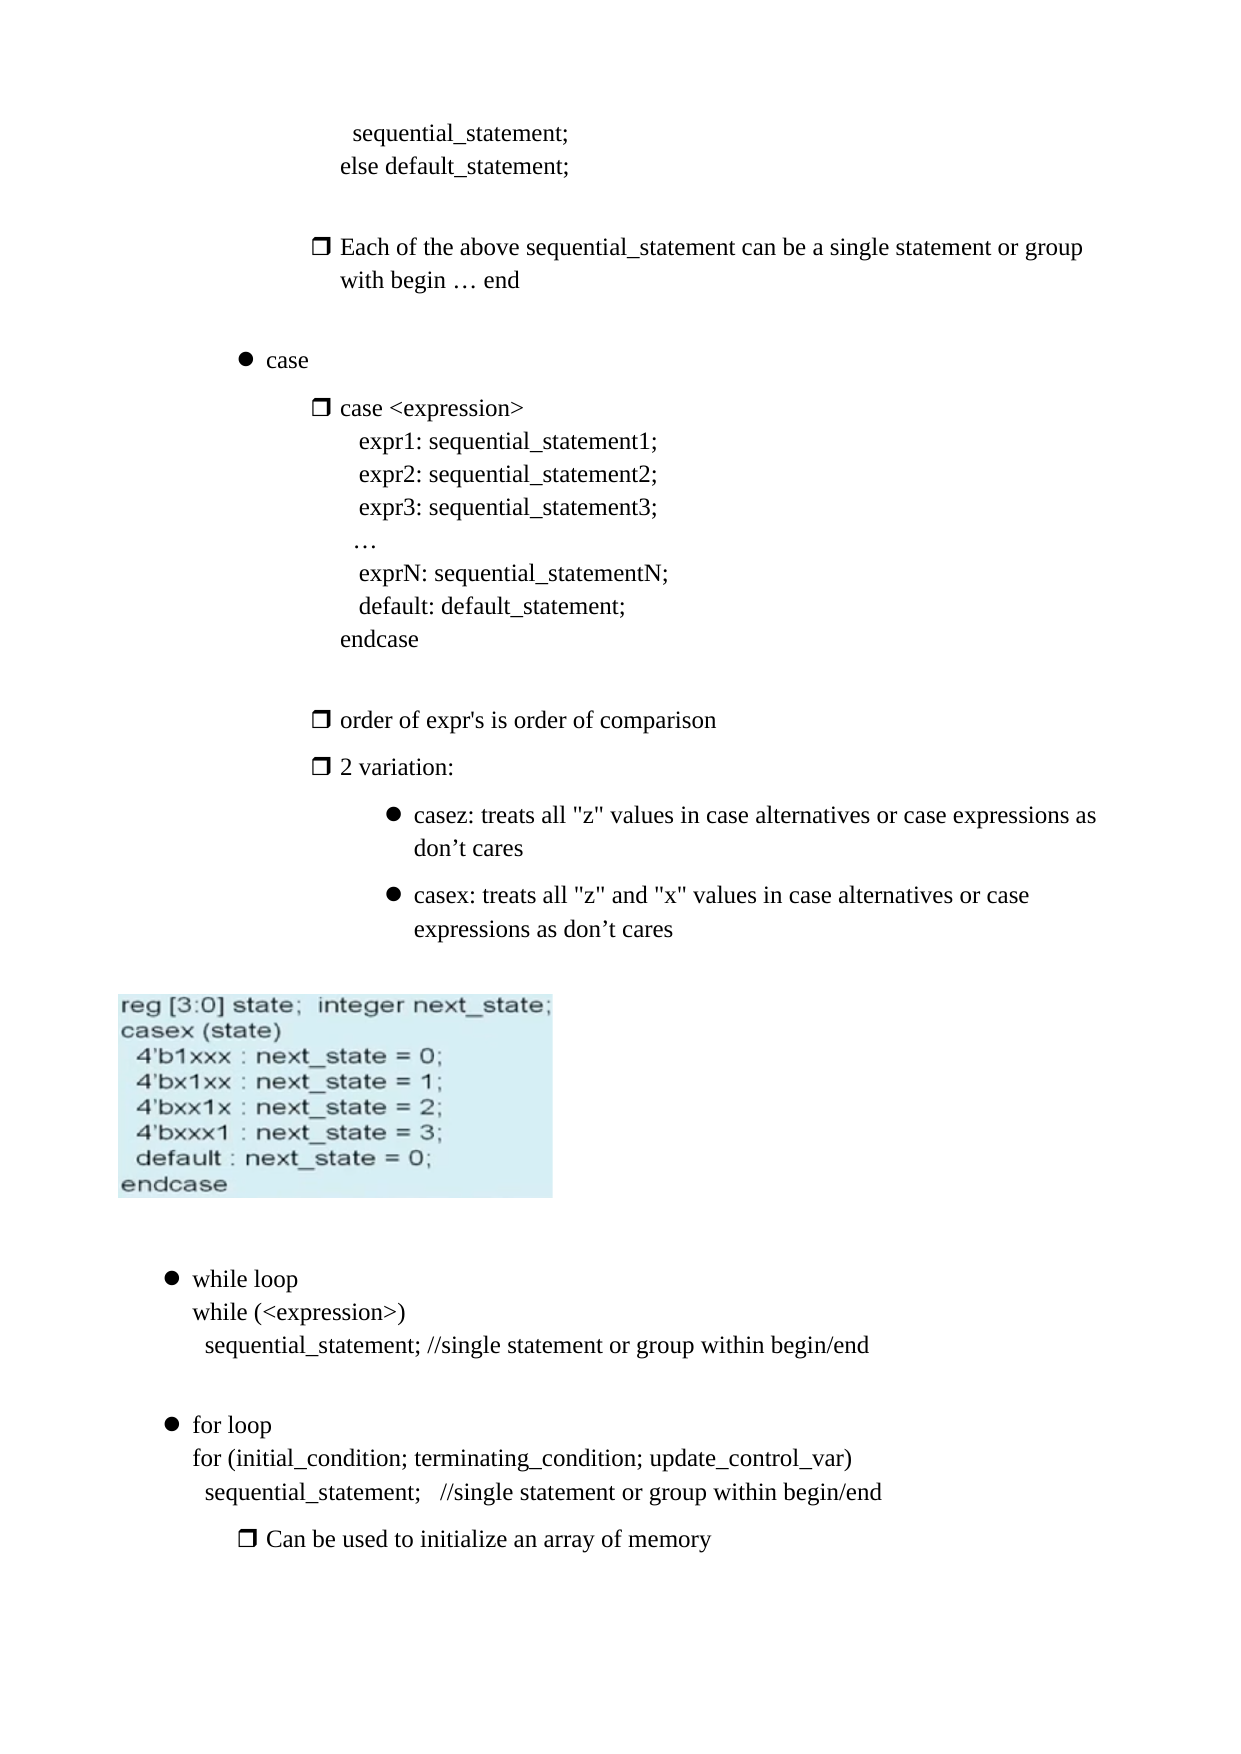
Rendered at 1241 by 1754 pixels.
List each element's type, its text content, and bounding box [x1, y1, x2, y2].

picture [118, 994, 553, 1198]
list case <expression> expr1: sequential_statement1; expr2: sequential_statement2; expr3: sequential_statement3; … exprN: sequential_statementN; default: default_statement; endcase [310, 393, 1122, 686]
list Each of the above sequential_statement can be a single statement or group with begin … end [310, 232, 1122, 327]
list casex: treats all "z" and "x" values in case alternatives or case expressions as don’t cares [384, 881, 1122, 975]
list Can be used to initialize an array of memory [236, 1524, 1122, 1553]
list 2 variation: [310, 752, 1122, 781]
list while loop while (<expression>) sequential_statement; //single statement or group within begin/end [162, 1264, 1122, 1392]
list casez: treats all "z" values in case alternatives or case expressions as don’t cares [384, 800, 1122, 862]
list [310, 118, 1122, 213]
list case [236, 345, 1122, 374]
list order of expr's is order of comparison [310, 705, 1122, 733]
list for loop for (initial_condition; terminating_condition; update_control_var) sequential_statement; //single statement or group within begin/end [162, 1411, 1122, 1505]
